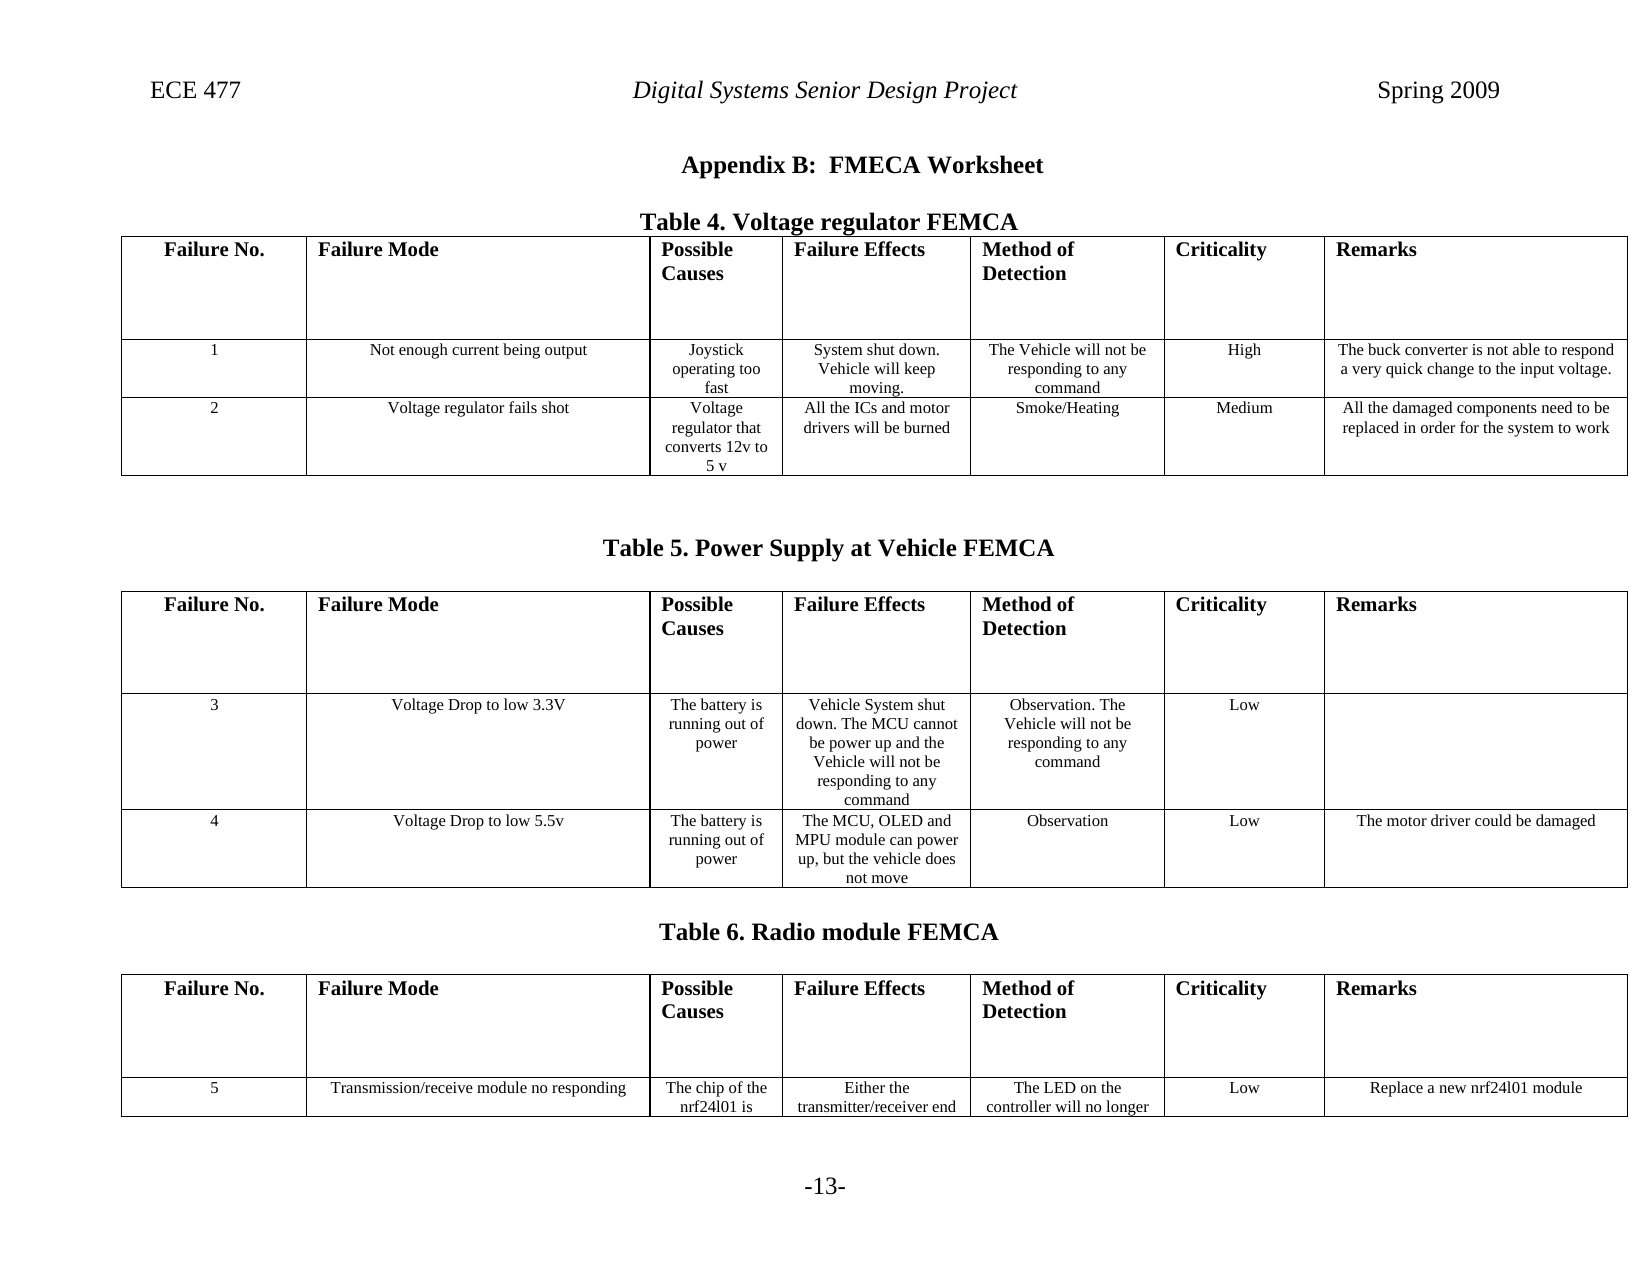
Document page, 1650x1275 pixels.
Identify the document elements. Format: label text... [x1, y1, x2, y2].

table_cell The battery is running out of power [651, 810, 782, 887]
table_header Failure Effects [783, 592, 970, 693]
table_header Failure No. [122, 975, 306, 1077]
table_header Remarks [1325, 592, 1627, 693]
table_cell Observation [971, 810, 1164, 887]
table_header Failure Mode [307, 237, 649, 339]
table_header Possible Causes [651, 592, 782, 693]
table_header Criticality [1165, 975, 1324, 1077]
title Appendix B: FMECA Worksheet [150, 150, 1500, 179]
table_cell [651, 1078, 782, 1116]
table_header Possible Causes [651, 975, 782, 1077]
table_header Possible Causes [651, 237, 782, 339]
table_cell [783, 1078, 970, 1116]
title Table 6. Radio module FEMCA [157, 917, 1500, 946]
table_header Failure No. [122, 237, 306, 339]
table_header Failure Mode [307, 975, 649, 1077]
table_header Remarks [1325, 237, 1627, 339]
table_cell 3 [122, 694, 306, 809]
table_cell Vehicle System shut down. The MCU cannot be power up and the Vehicle will not be responding to any command [783, 694, 970, 809]
table_cell Not enough current being output [307, 340, 649, 397]
table_cell 1 [122, 340, 306, 397]
table_cell Voltage Drop to low 5.5v [307, 810, 649, 887]
table_header Criticality [1165, 592, 1324, 693]
title Table 5. Power Supply at Vehicle FEMCA [157, 533, 1500, 562]
table_header Method of Detection [971, 237, 1164, 339]
table_header Method of Detection [971, 975, 1164, 1077]
table_cell Low [1165, 810, 1324, 887]
table_cell Low [1165, 694, 1324, 809]
table_cell Low [1165, 1078, 1324, 1116]
table_cell Voltage regulator that converts 12v to 5 v [651, 398, 782, 475]
table_header Failure Mode [307, 592, 649, 693]
table_cell Voltage regulator fails shot [307, 398, 649, 475]
table_header Failure Effects [783, 975, 970, 1077]
table_cell The buck converter is not able to respond a very quick change to the input voltage. [1325, 340, 1627, 397]
table_cell Medium [1165, 398, 1324, 475]
table_cell 2 [122, 398, 306, 475]
table_cell High [1165, 340, 1324, 397]
table_cell [1325, 694, 1627, 809]
table_cell The Vehicle will not be responding to any command [971, 340, 1164, 397]
table_cell The motor driver could be damaged [1325, 810, 1627, 887]
title Table 4. Voltage regulator FEMCA [157, 207, 1500, 236]
table_cell All the ICs and motor drivers will be burned [783, 398, 970, 475]
table_cell The MCU, OLED and MPU module can power up, but the vehicle does not move [783, 810, 970, 887]
table_header Method of Detection [971, 592, 1164, 693]
table_cell 5 [122, 1078, 306, 1116]
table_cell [971, 1078, 1164, 1116]
table_cell Observation. The Vehicle will not be responding to any command [971, 694, 1164, 809]
table_cell Voltage Drop to low 3.3V [307, 694, 649, 809]
table_header Failure No. [122, 592, 306, 693]
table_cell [307, 1078, 649, 1116]
table_cell Smoke/Heating [971, 398, 1164, 475]
table_header Failure Effects [783, 237, 970, 339]
table_header Remarks [1325, 975, 1627, 1077]
table_header Criticality [1165, 237, 1324, 339]
table_cell System shut down. Vehicle will keep moving. [783, 340, 970, 397]
table_cell All the damaged components need to be replaced in order for the system to work [1325, 398, 1627, 475]
table_cell Joystick operating too fast [651, 340, 782, 397]
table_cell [1325, 1078, 1627, 1116]
table_cell The battery is running out of power [651, 694, 782, 809]
table_cell 4 [122, 810, 306, 887]
